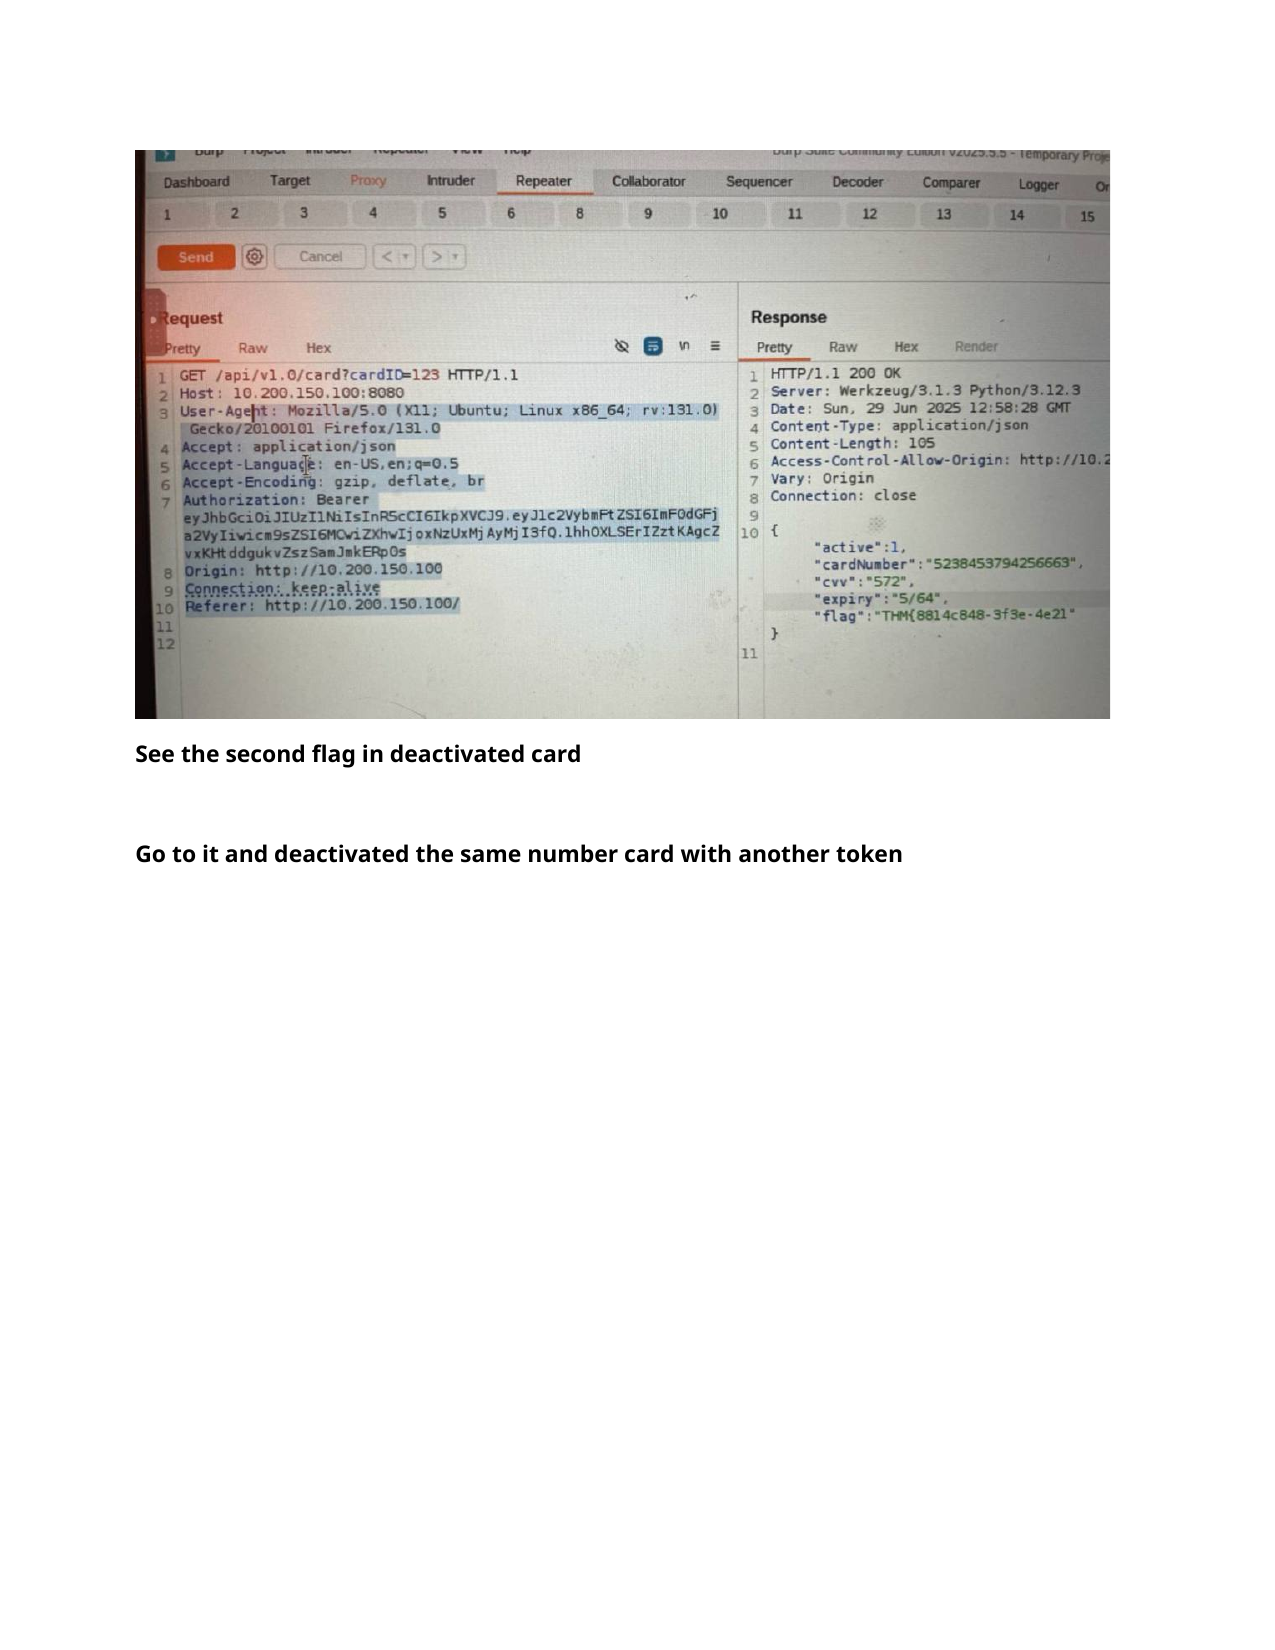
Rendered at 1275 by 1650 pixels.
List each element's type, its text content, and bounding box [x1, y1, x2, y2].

text See the second flag in deactivated card [135, 737, 1137, 769]
text Go to it and deactivated the same number card with another token [135, 838, 1137, 869]
picture [135, 150, 1111, 719]
